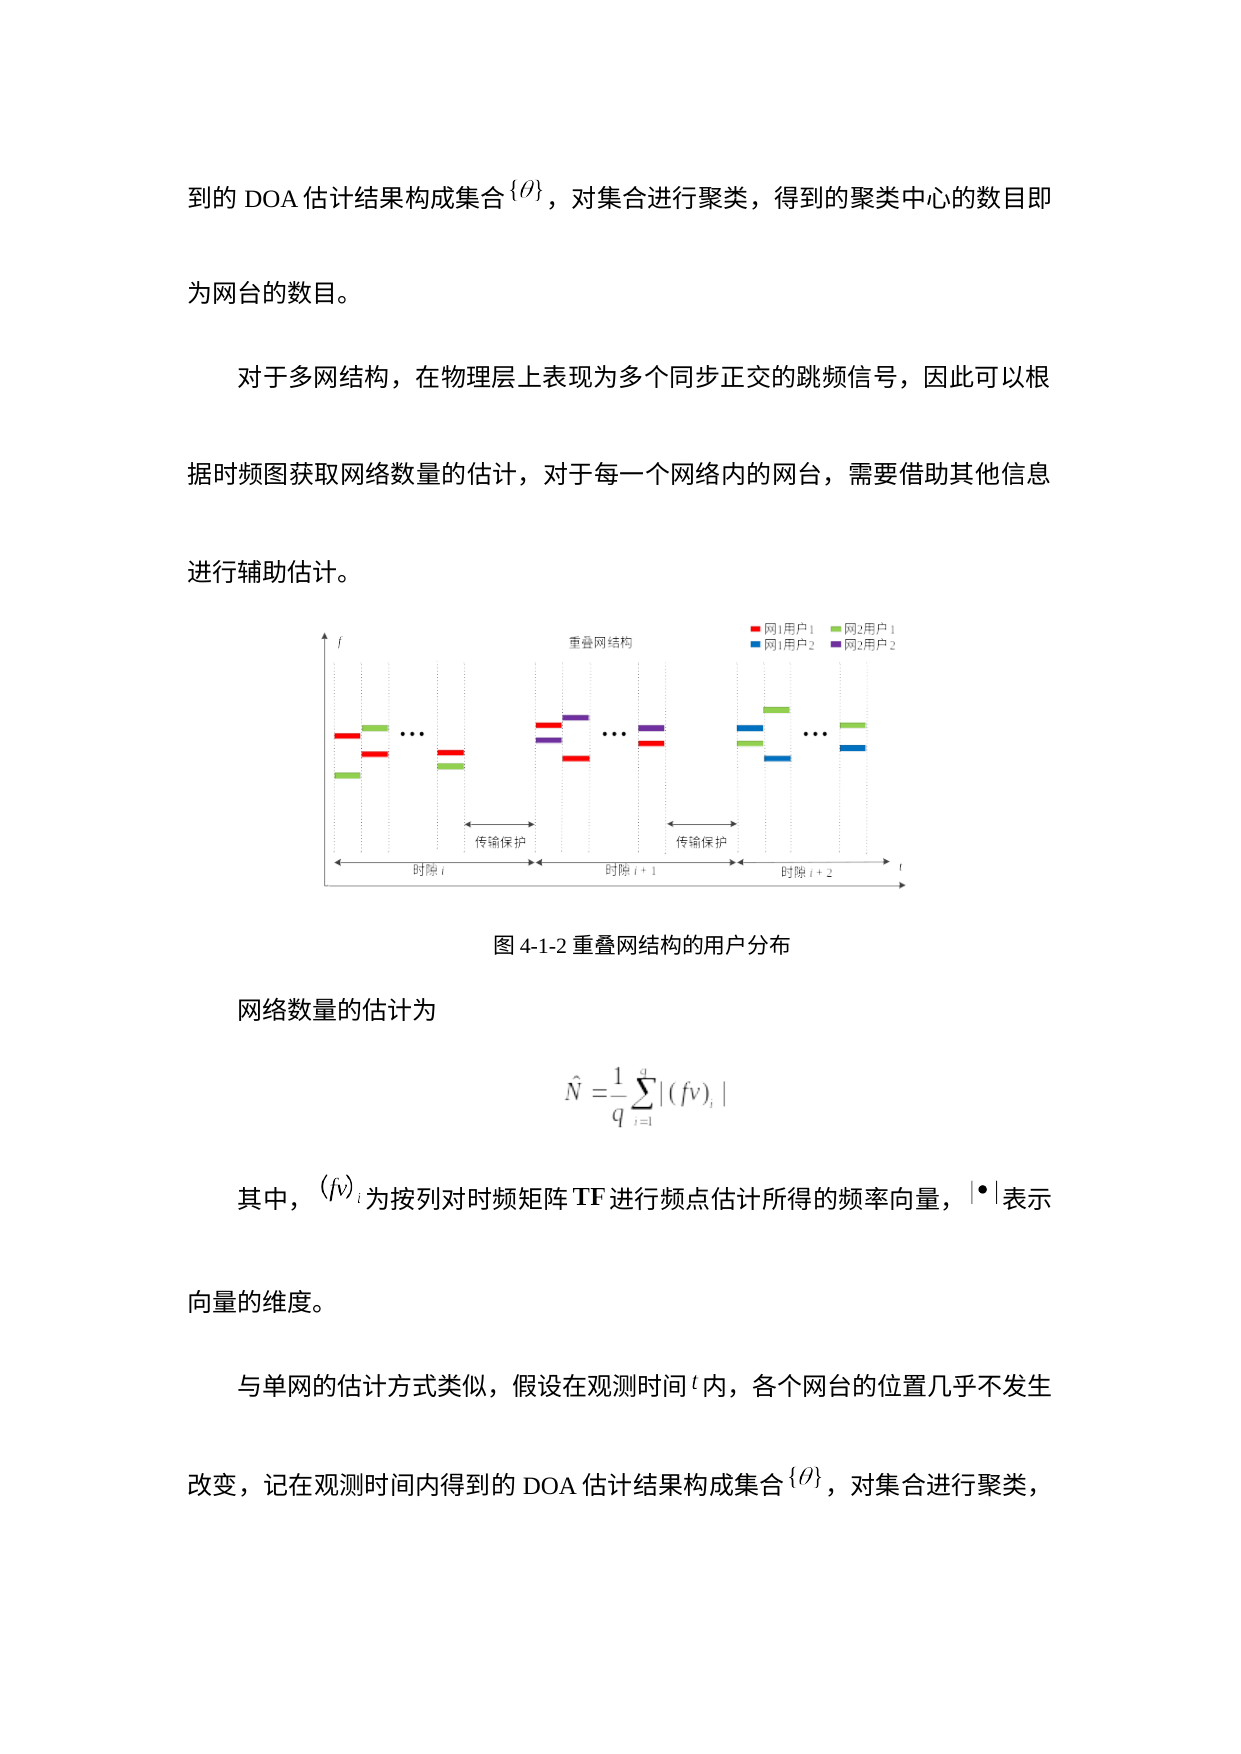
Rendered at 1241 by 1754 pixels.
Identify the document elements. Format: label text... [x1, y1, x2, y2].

text 网络数量的估计为 [187, 976, 1053, 1041]
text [187, 162, 1053, 324]
text 对于多网结构，在物理层上表现为多个同步正交的跳频信号，因此可以根据时频图获取网络数量的估计，对于每一个网络内的网台，需要借助其他信息进行辅助估计。 [187, 343, 1053, 603]
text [187, 1352, 1053, 1514]
text 其中，为按列对时频矩阵进行频点估计所得的频率向量，表示向量的维度。 [187, 1171, 1053, 1333]
text 图 4-1-2 重叠网结构的用户分布 [187, 928, 1053, 960]
